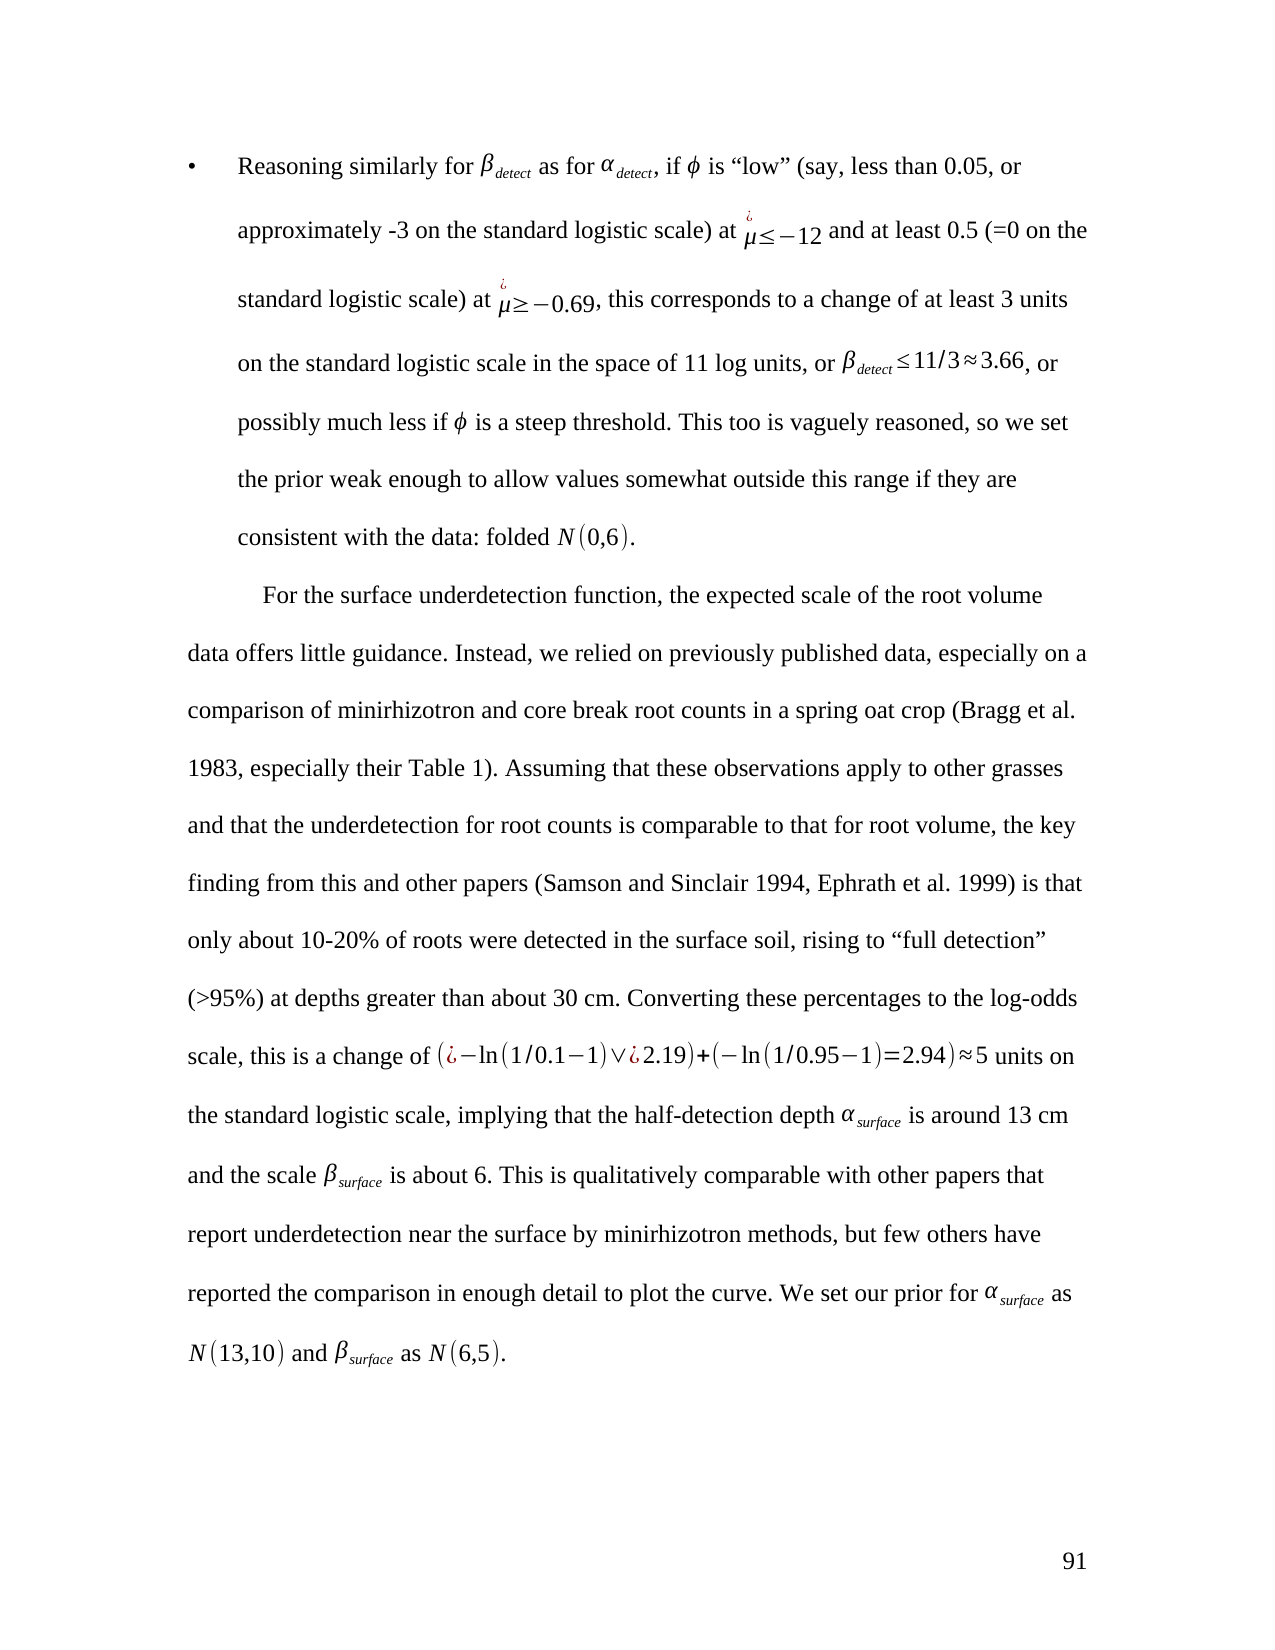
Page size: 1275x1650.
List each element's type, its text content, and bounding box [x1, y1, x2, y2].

list Reasoning similarly for as for , if is “low” (say, less than 0.05, or approximately -3 on the standard logistic scale) at and at least 0.5 (=0 on the standard logistic scale) at , this corresponds to a change of at least 3 units on the standard logistic scale in the space of 11 log units, or , or possibly much less if is a steep threshold. This too is vaguely reasoned, so we set the prior weak enough to allow values somewhat outside this range if they are consistent with the data: folded . [187, 150, 1087, 552]
text For the surface underdetection function, the expected scale of the root volume data offers little guidance. Instead, we relied on previously published data, especially on a comparison of minirhizotron and core break root counts in a spring oat crop (Bragg et al. 1983, especially their Table 1). Assuming that these observations apply to other grasses and that the underdetection for root counts is comparable to that for root volume, the key finding from this and other papers (Samson and Sinclair 1994, Ephrath et al. 1999) is that only about 10-20% of roots were detected in the surface soil, rising to “full detection” (>95%) at depths greater than about 30 cm. Converting these percentages to the log-odds scale, this is a change of units on the standard logistic scale, implying that the half-detection depth is around 13 cm and the scale is about 6. This is qualitatively comparable with other papers that report underdetection near the surface by minirhizotron methods, but few others have reported the comparison in enough detail to plot the curve. We set our prior for as and as . [187, 580, 1087, 1368]
